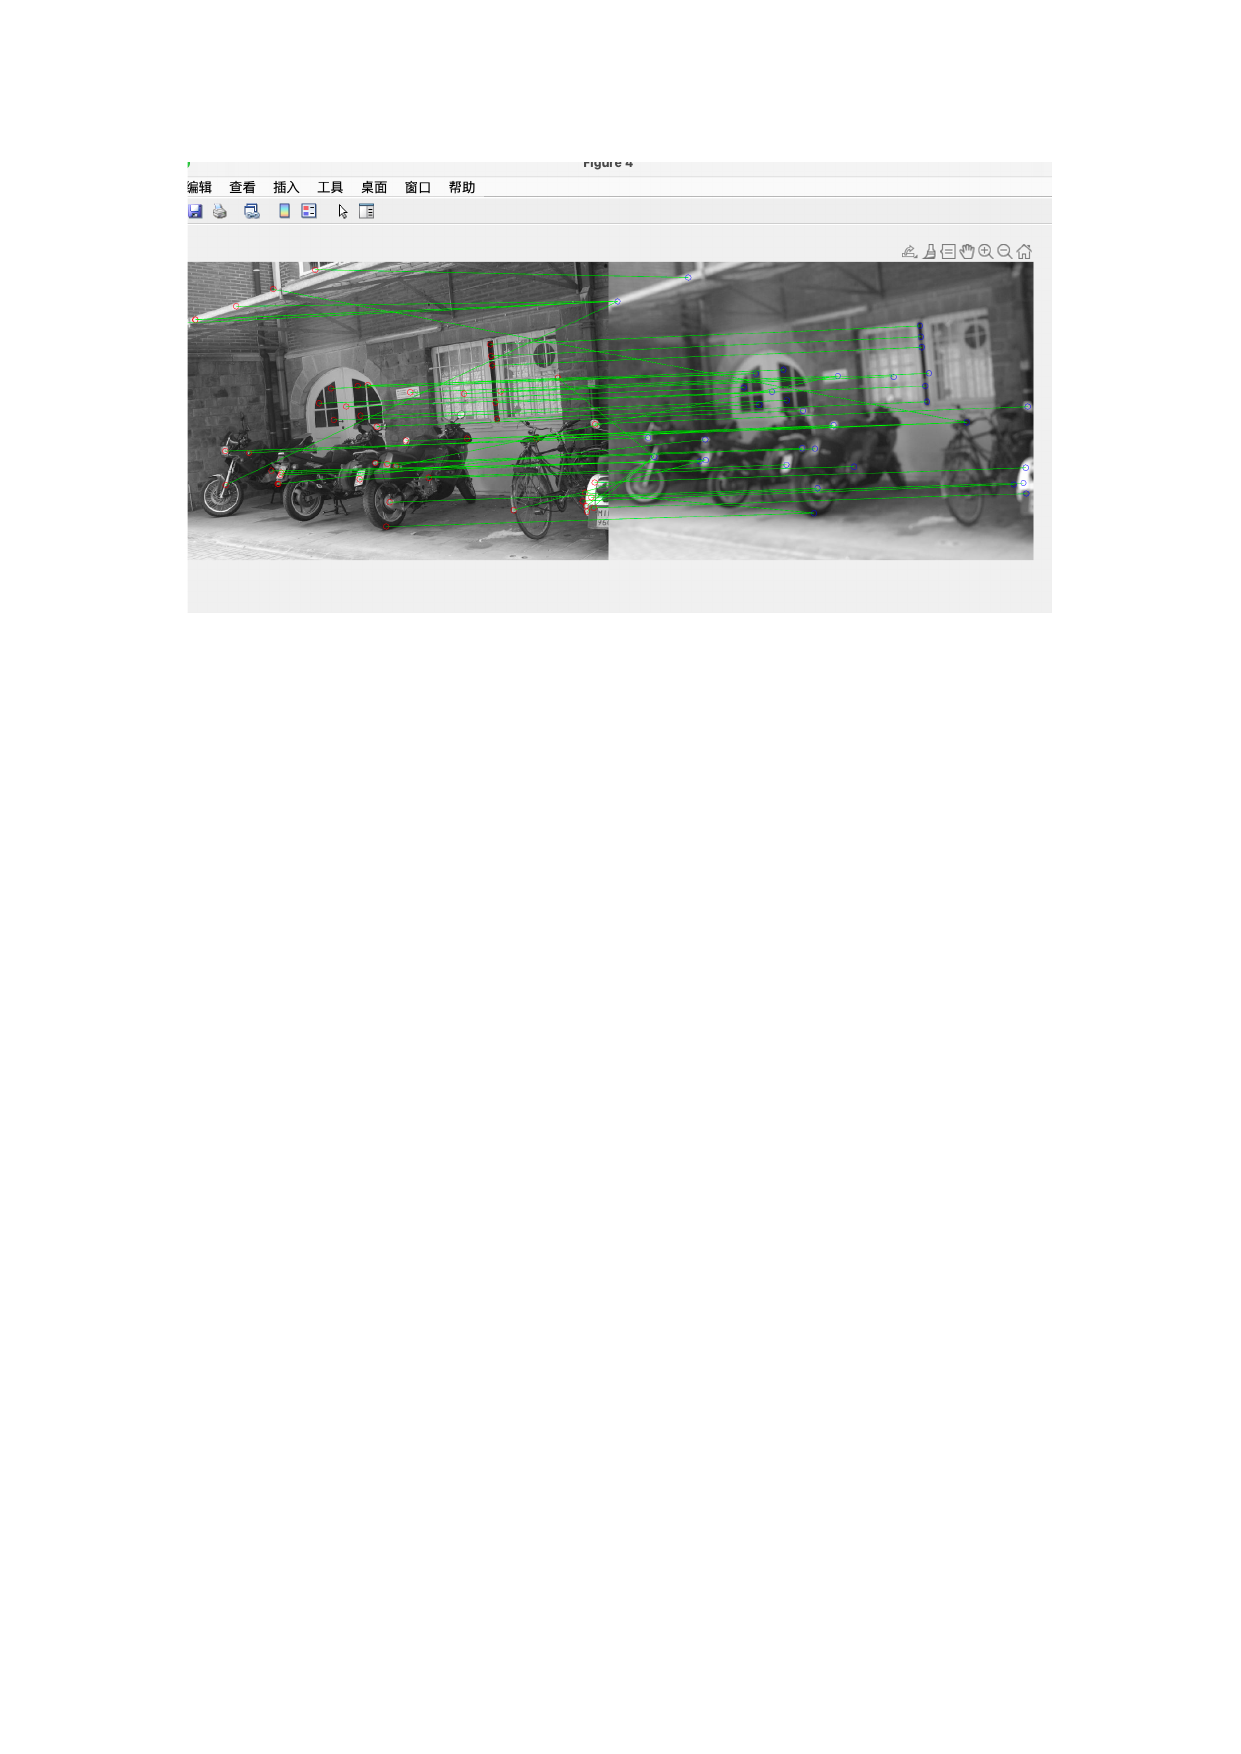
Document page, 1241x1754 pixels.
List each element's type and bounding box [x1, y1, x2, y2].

picture [187, 162, 1052, 613]
